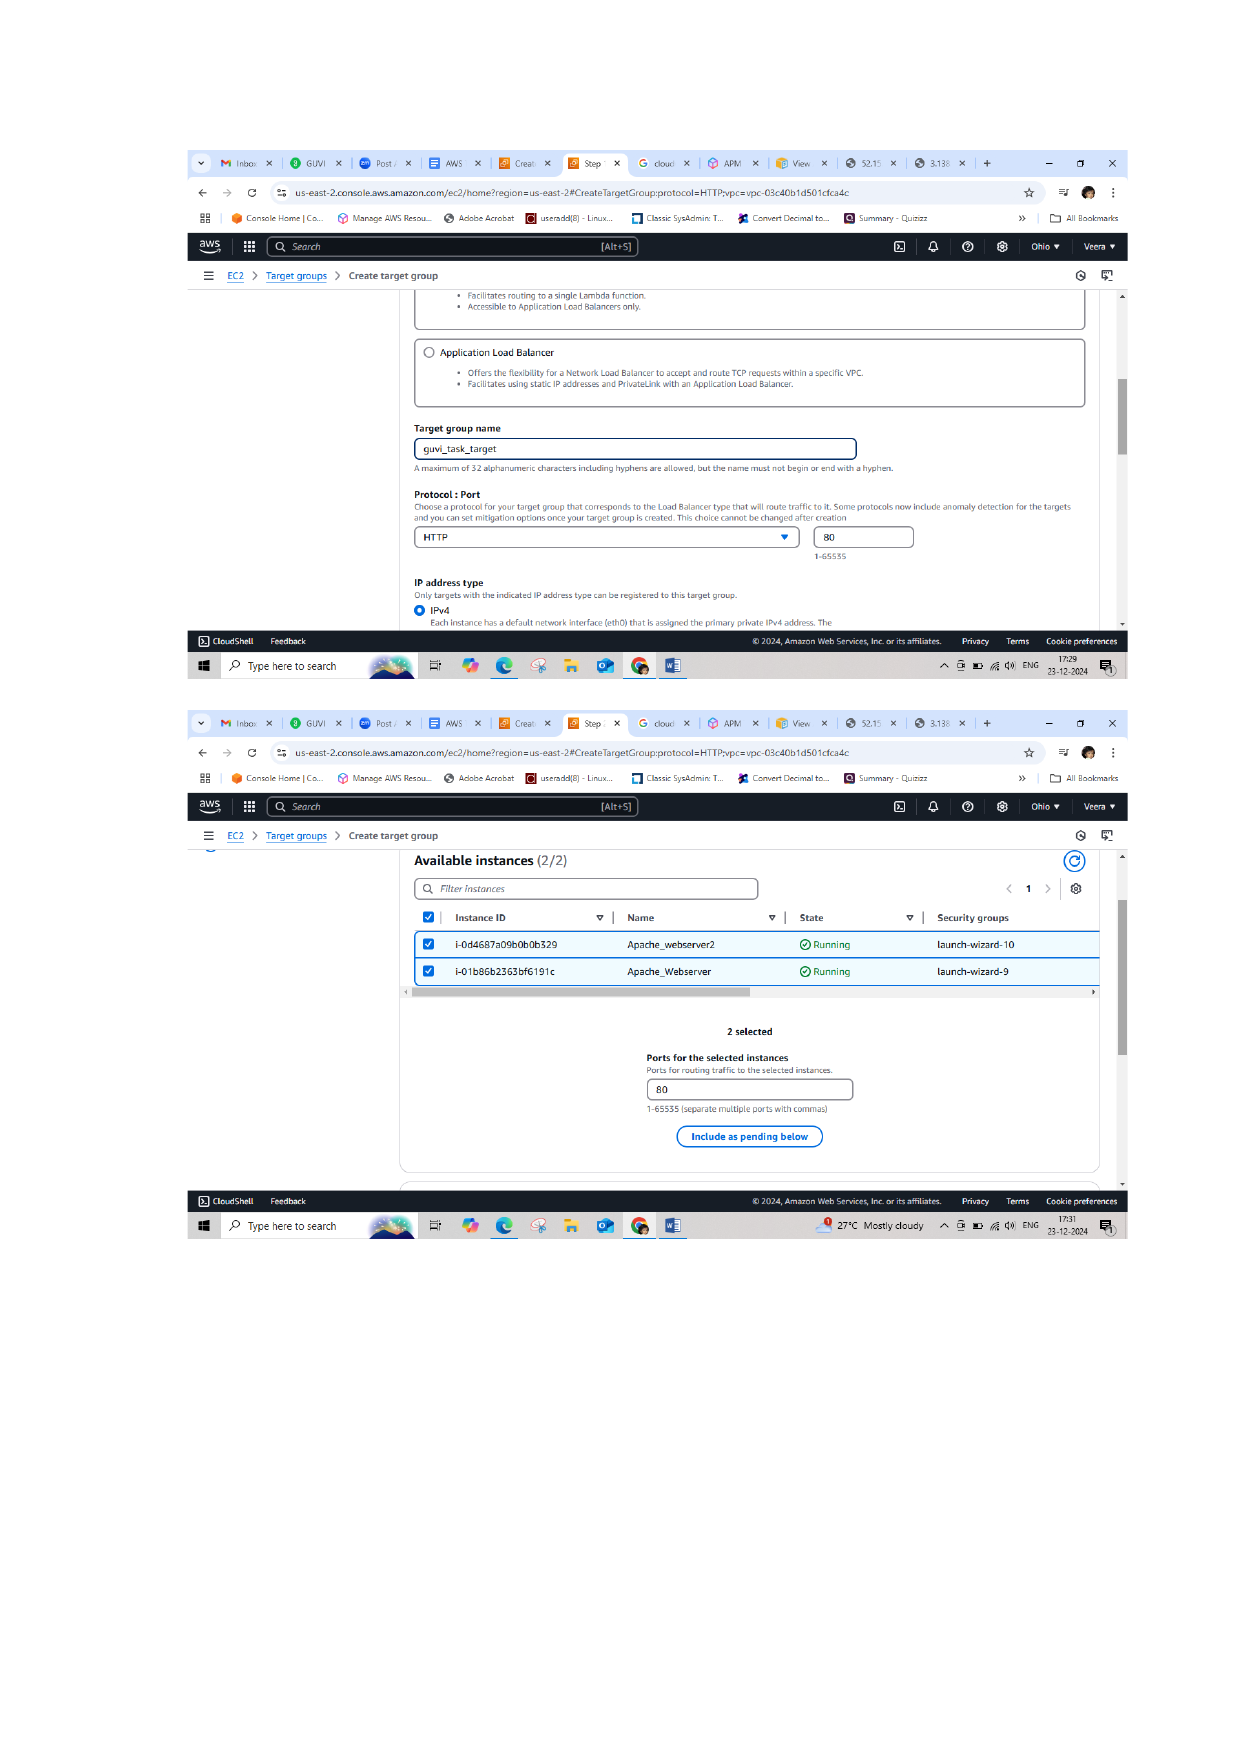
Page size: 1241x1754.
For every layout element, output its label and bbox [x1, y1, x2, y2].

picture [187, 710, 1128, 1239]
picture [187, 150, 1128, 679]
